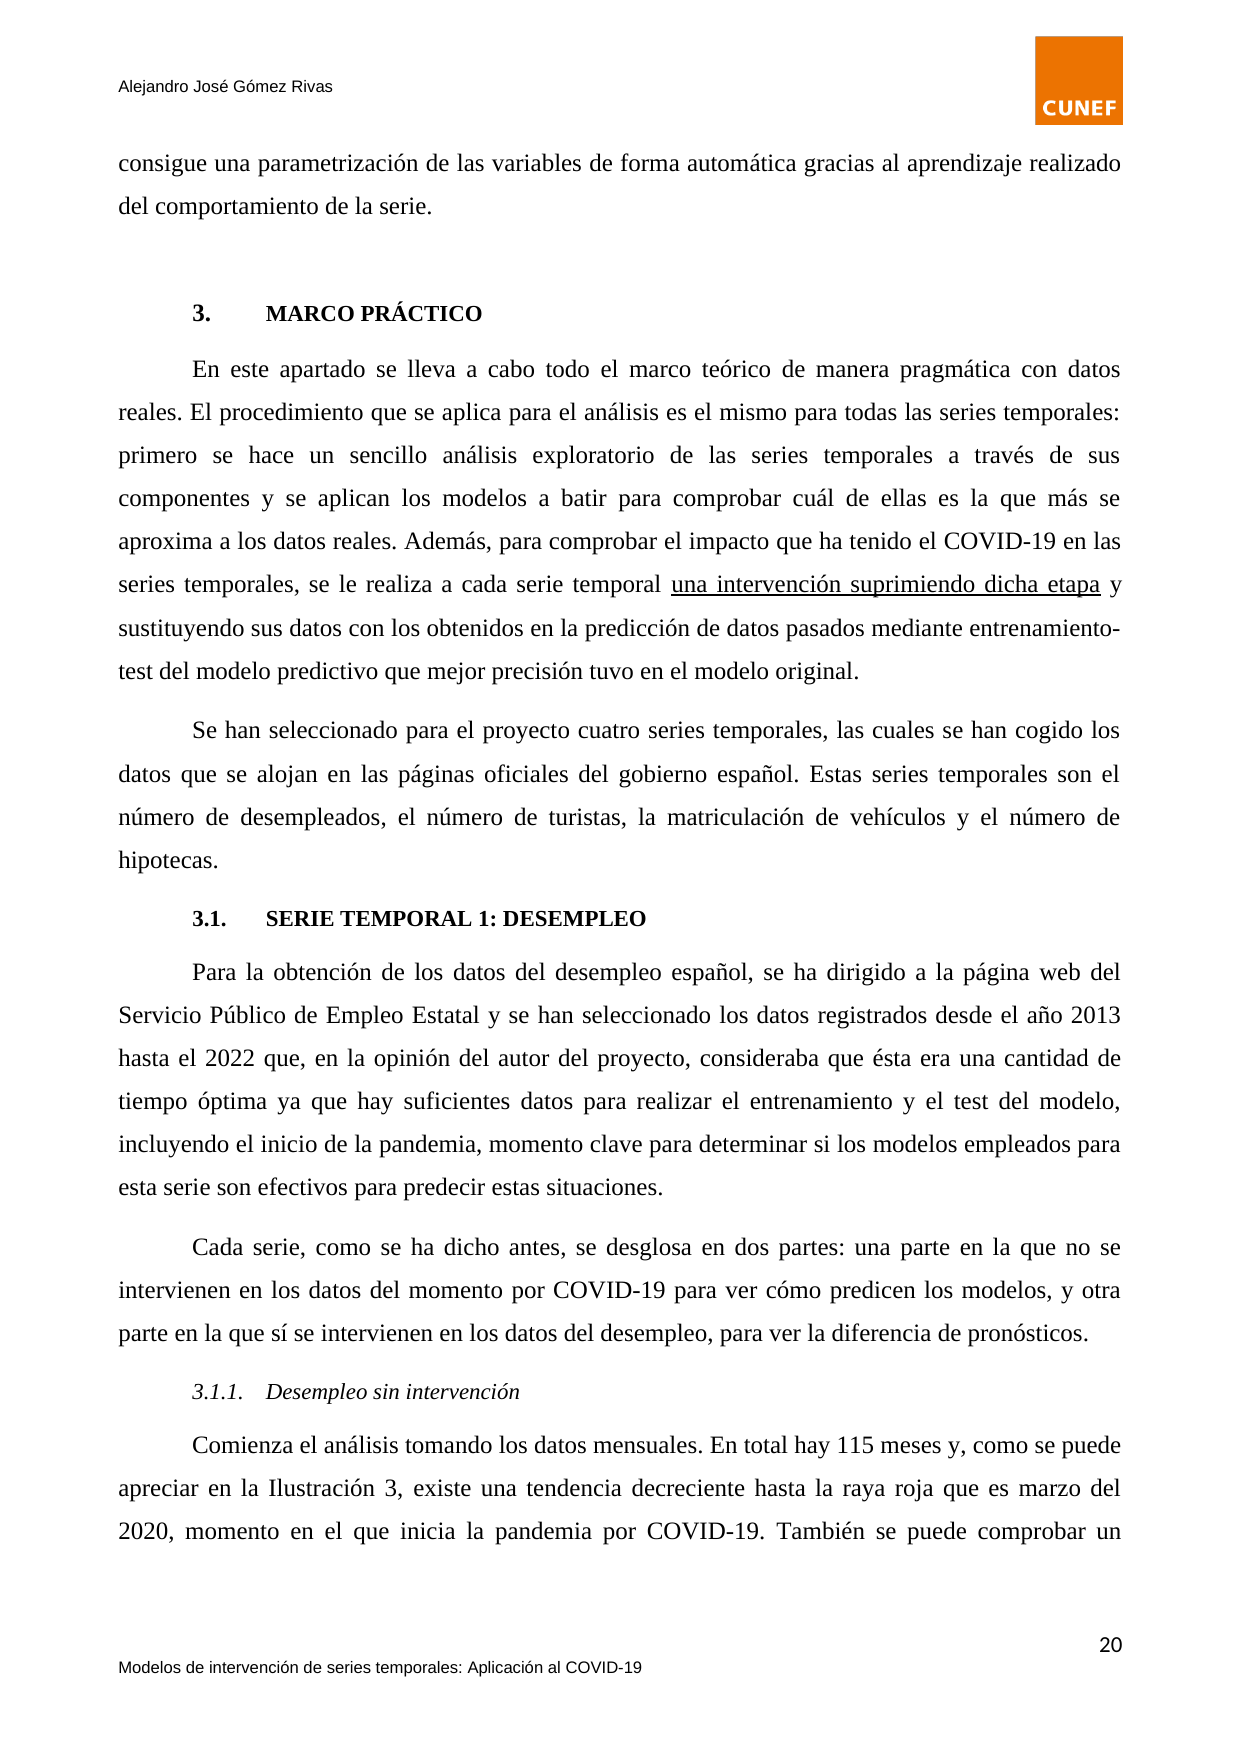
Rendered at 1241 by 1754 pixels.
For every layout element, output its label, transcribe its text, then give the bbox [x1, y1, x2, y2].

text En este apartado se lleva a cabo todo el marco teórico de manera pragmática con datos reales. El procedimiento que se aplica para el análisis es el mismo para todas las series temporales: primero se hace un sencillo análisis exploratorio de las series temporales a través de sus componentes y se aplican los modelos a batir para comprobar cuál de ellas es la que más se aproxima a los datos reales. Además, para comprobar el impacto que ha tenido el COVID-19 en las series temporales, se le realiza a cada serie temporal una intervención suprimiendo dicha etapa y sustituyendo sus datos con los obtenidos en la predicción de datos pasados mediante entrenamiento-test del modelo predictivo que mejor precisión tuvo en el modelo original. [118, 354, 1122, 684]
list MARCO PRÁCTICO [118, 298, 1122, 327]
picture [1026, 31, 1130, 129]
list SERIE TEMPORAL 1: DESEMPLEO [118, 905, 1122, 931]
text Para la obtención de los datos del desempleo español, se ha dirigido a la página web del Servicio Público de Empleo Estatal y se han seleccionado los datos registrados desde el año 2013 hasta el 2022 que, en la opinión del autor del proyecto, consideraba que ésta era una cantidad de tiempo óptima ya que hay suficientes datos para realizar el entrenamiento y el test del modelo, incluyendo el inicio de la pandemia, momento clave para determinar si los modelos empleados para esta serie son efectivos para predecir estas situaciones. [118, 957, 1122, 1201]
list Desempleo sin intervención [118, 1378, 1122, 1404]
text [118, 1430, 1122, 1516]
text Se han seleccionado para el proyecto cuatro series temporales, las cuales se han cogido los datos que se alojan en las páginas oficiales del gobierno español. Estas series temporales son el número de desempleados, el número de turistas, la matriculación de vehículos y el número de hipotecas. [118, 716, 1122, 874]
text Cada serie, como se ha dicho antes, se desglosa en dos partes: una parte en la que no se intervienen en los datos del momento por COVID-19 para ver cómo predicen los modelos, y otra parte en la que sí se intervienen en los datos del desempleo, para ver la diferencia de pronósticos. [118, 1232, 1122, 1347]
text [118, 148, 1122, 219]
